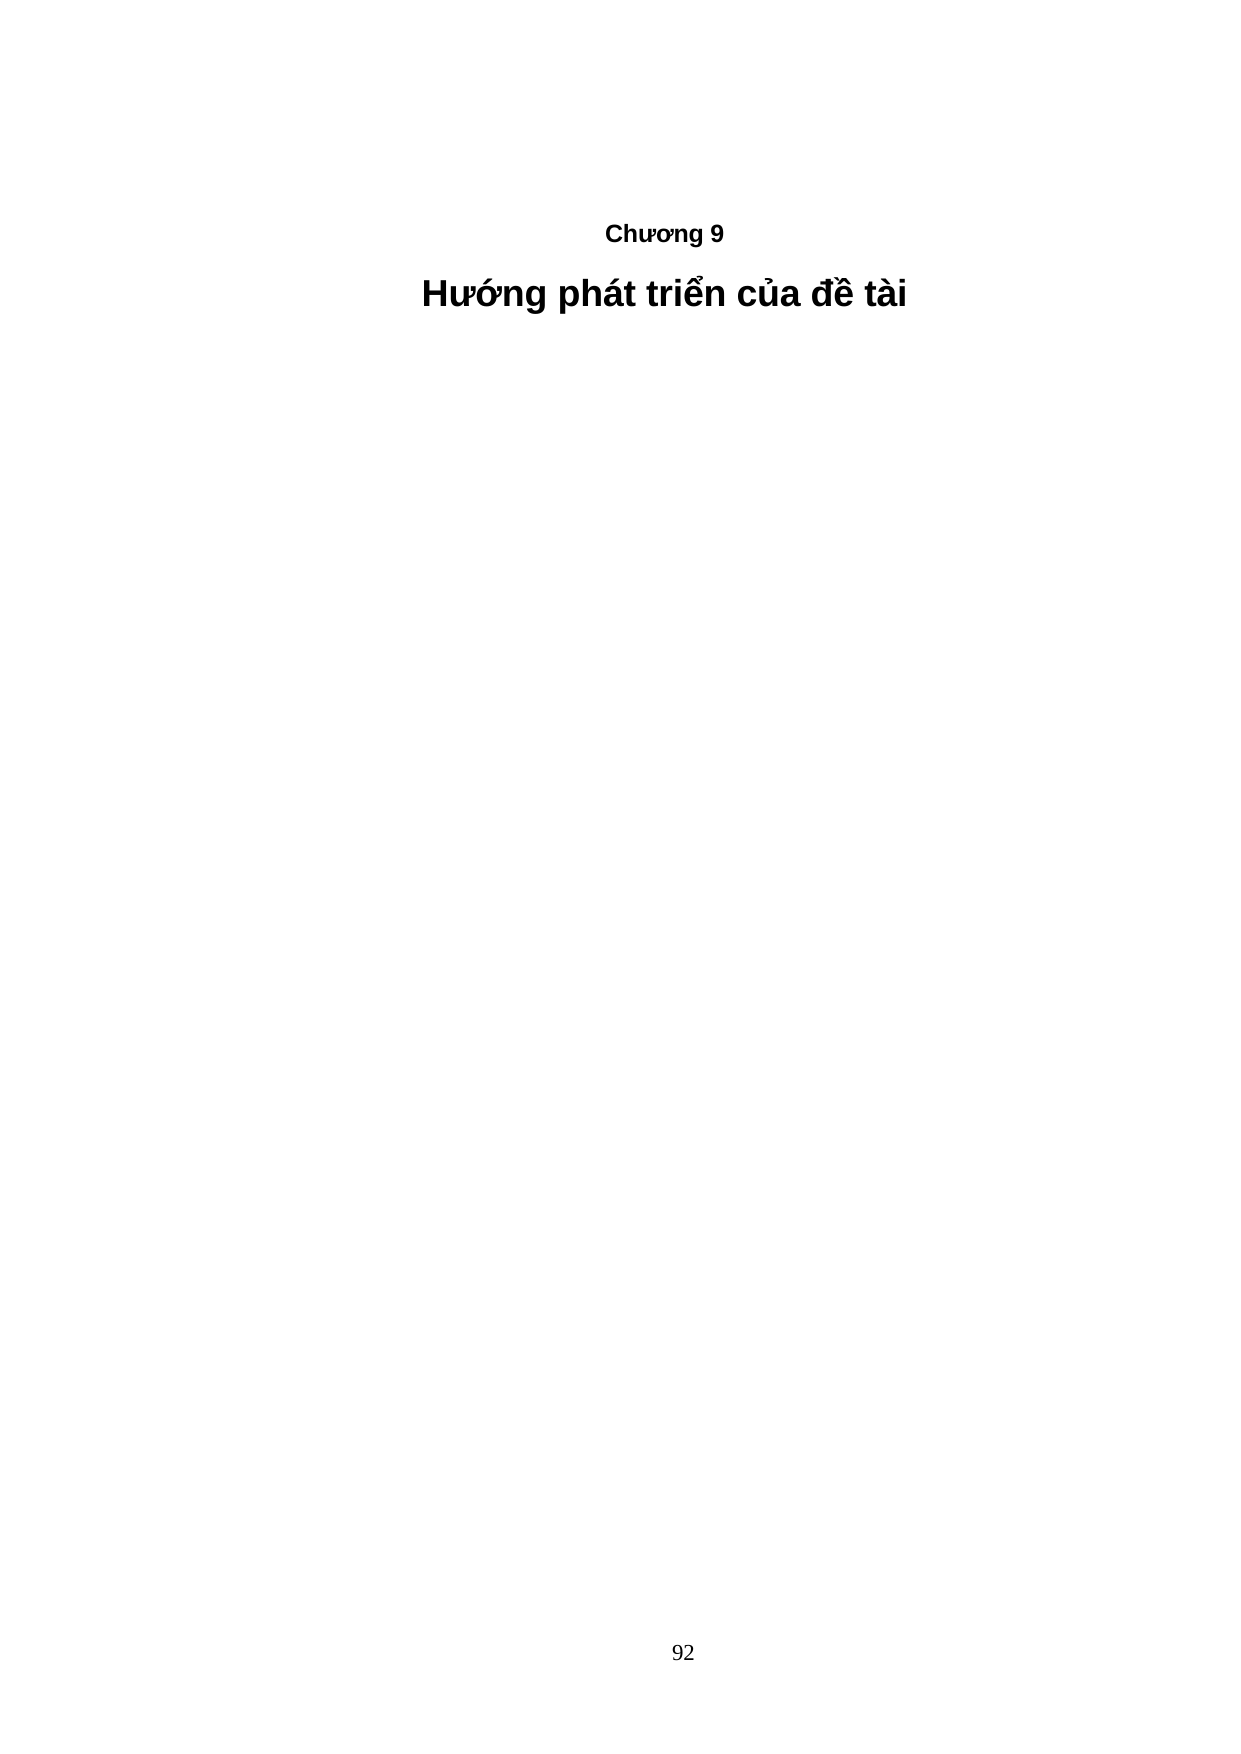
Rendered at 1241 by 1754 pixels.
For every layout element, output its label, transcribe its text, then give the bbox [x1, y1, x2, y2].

subtitle Hướng phát triển của đề tài [207, 207, 1122, 314]
